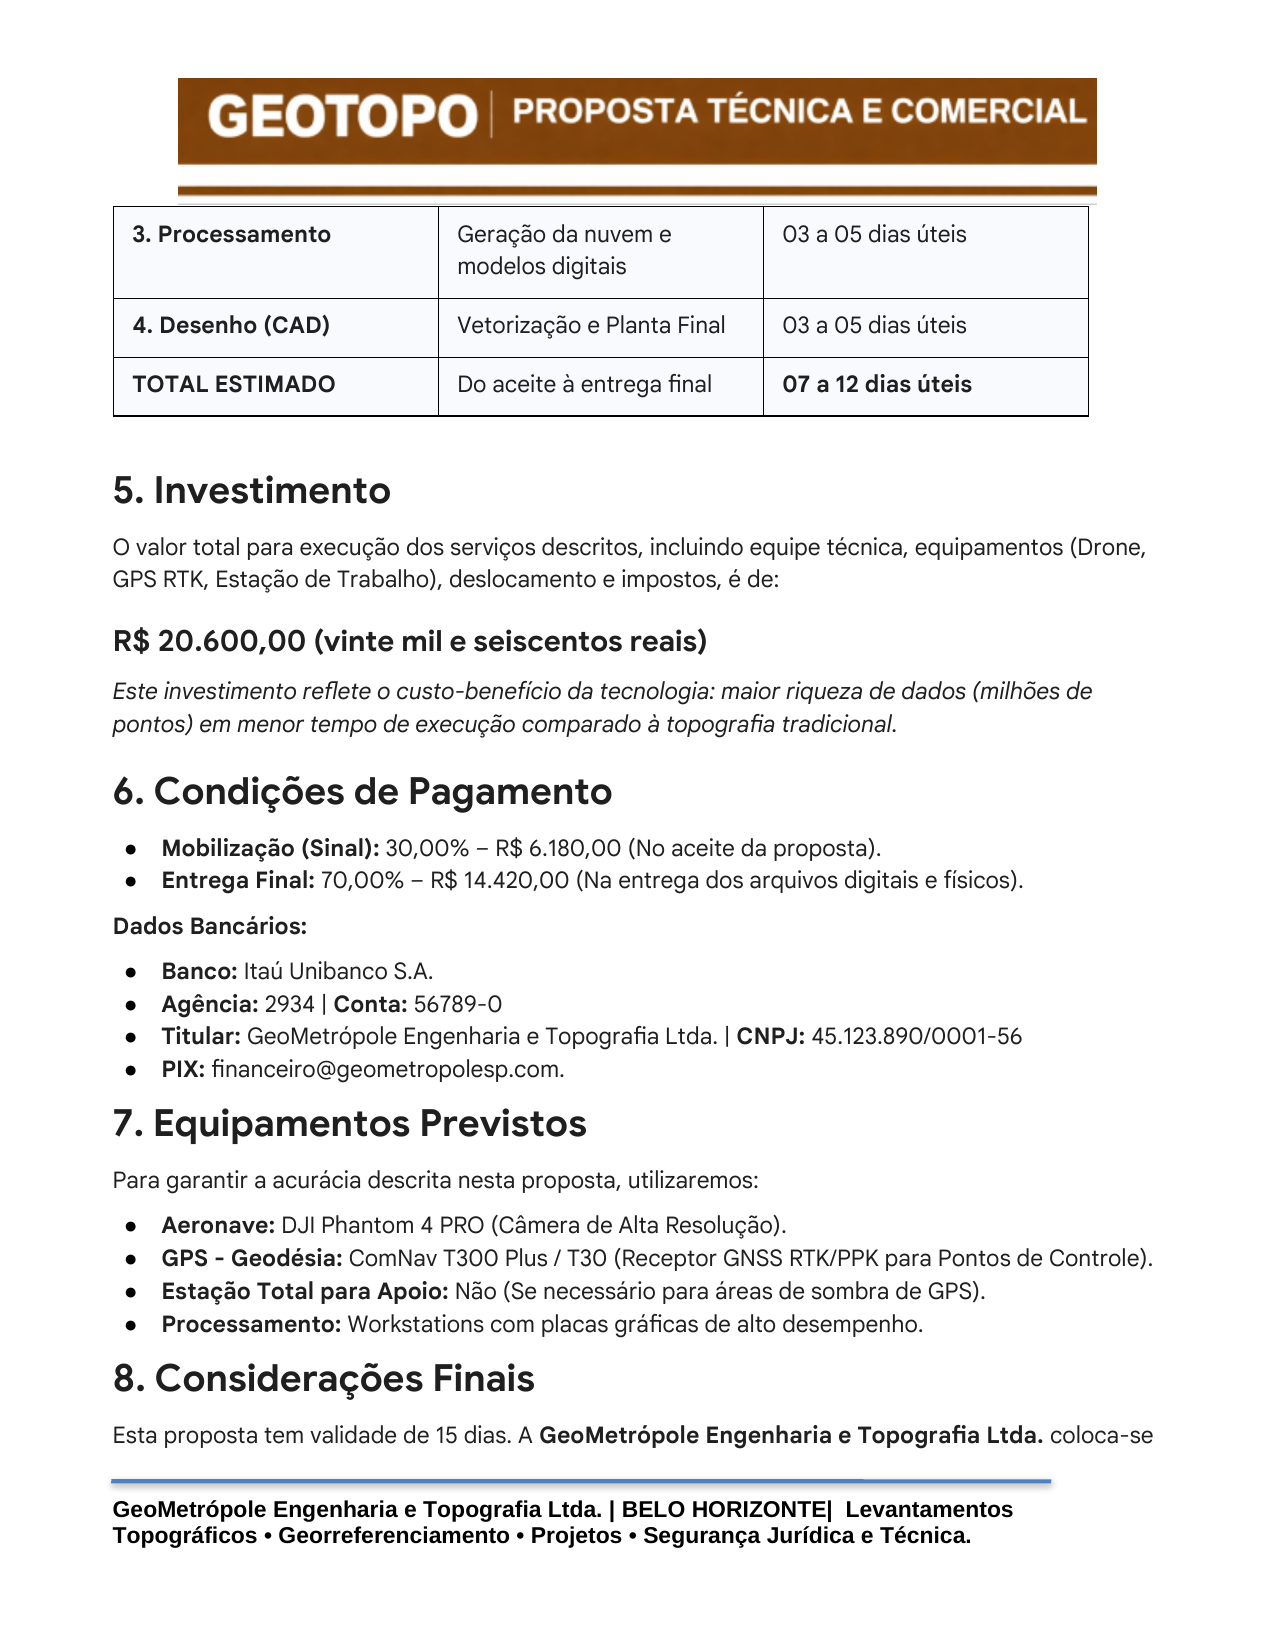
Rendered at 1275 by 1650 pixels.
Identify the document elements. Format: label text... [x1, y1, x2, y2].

text Dados Bancários: [112, 912, 1162, 941]
list Estação Total para Apoio: Não (Se necessário para áreas de sombra de GPS). [123, 1277, 1162, 1306]
list Mobilização (Sinal): 30,00% – R$ 6.180,00 (No aceite da proposta). [123, 834, 1162, 863]
subtitle 7. Equipamentos Previstos [112, 1100, 1162, 1147]
list Titular: GeoMetrópole Engenharia e Topografia Ltda. | CNPJ: 45.123.890/0001-56 [123, 1022, 1162, 1051]
text Este investimento reflete o custo-benefício da tecnologia: maior riqueza de dados (milhões de pontos) em menor tempo de execução comparado à topografia tradicional. [112, 677, 1162, 739]
list GPS - Geodésia: ComNav T300 Plus / T30 (Receptor GNSS RTK/PPK para Pontos de Controle). [123, 1244, 1162, 1273]
text O valor total para execução dos serviços descritos, incluindo equipe técnica, equipamentos (Drone, GPS RTK, Estação de Trabalho), deslocamento e impostos, é de: [112, 533, 1162, 594]
list Processamento: Workstations com placas gráficas de alto desempenho. [123, 1310, 1162, 1338]
list Banco: Itaú Unibanco S.A. [123, 957, 1162, 986]
table_cell 07 a 12 dias úteis [764, 358, 1088, 415]
text Para garantir a acurácia descrita nesta proposta, utilizaremos: [112, 1166, 1162, 1195]
subtitle 6. Condições de Pagamento [112, 768, 1162, 815]
table_cell 3. Processamento [114, 207, 438, 297]
list PIX: financeiro@geometropolesp.com. [123, 1055, 1162, 1084]
picture [178, 78, 1097, 206]
table_cell 03 a 05 dias úteis [764, 207, 1088, 297]
table_cell 4. Desenho (CAD) [114, 299, 438, 356]
table_cell Geração da nuvem e modelos digitais [439, 207, 763, 297]
table_cell TOTAL ESTIMADO [114, 358, 438, 415]
table_cell Do aceite à entrega final [439, 358, 763, 415]
subtitle 8. Considerações Finais [112, 1355, 1162, 1402]
subtitle R$ 20.600,00 (vinte mil e seiscentos reais) [112, 623, 1162, 660]
list Aeronave: DJI Phantom 4 PRO (Câmera de Alta Resolução). [123, 1212, 1162, 1240]
table_cell 03 a 05 dias úteis [764, 299, 1088, 356]
subtitle 5. Investimento [112, 467, 1162, 514]
table_cell Vetorização e Planta Final [439, 299, 763, 356]
list Agência: 2934 | Conta: 56789-0 [123, 990, 1162, 1018]
list Entrega Final: 70,00% – R$ 14.420,00 (Na entrega dos arquivos digitais e físicos). [123, 867, 1162, 895]
